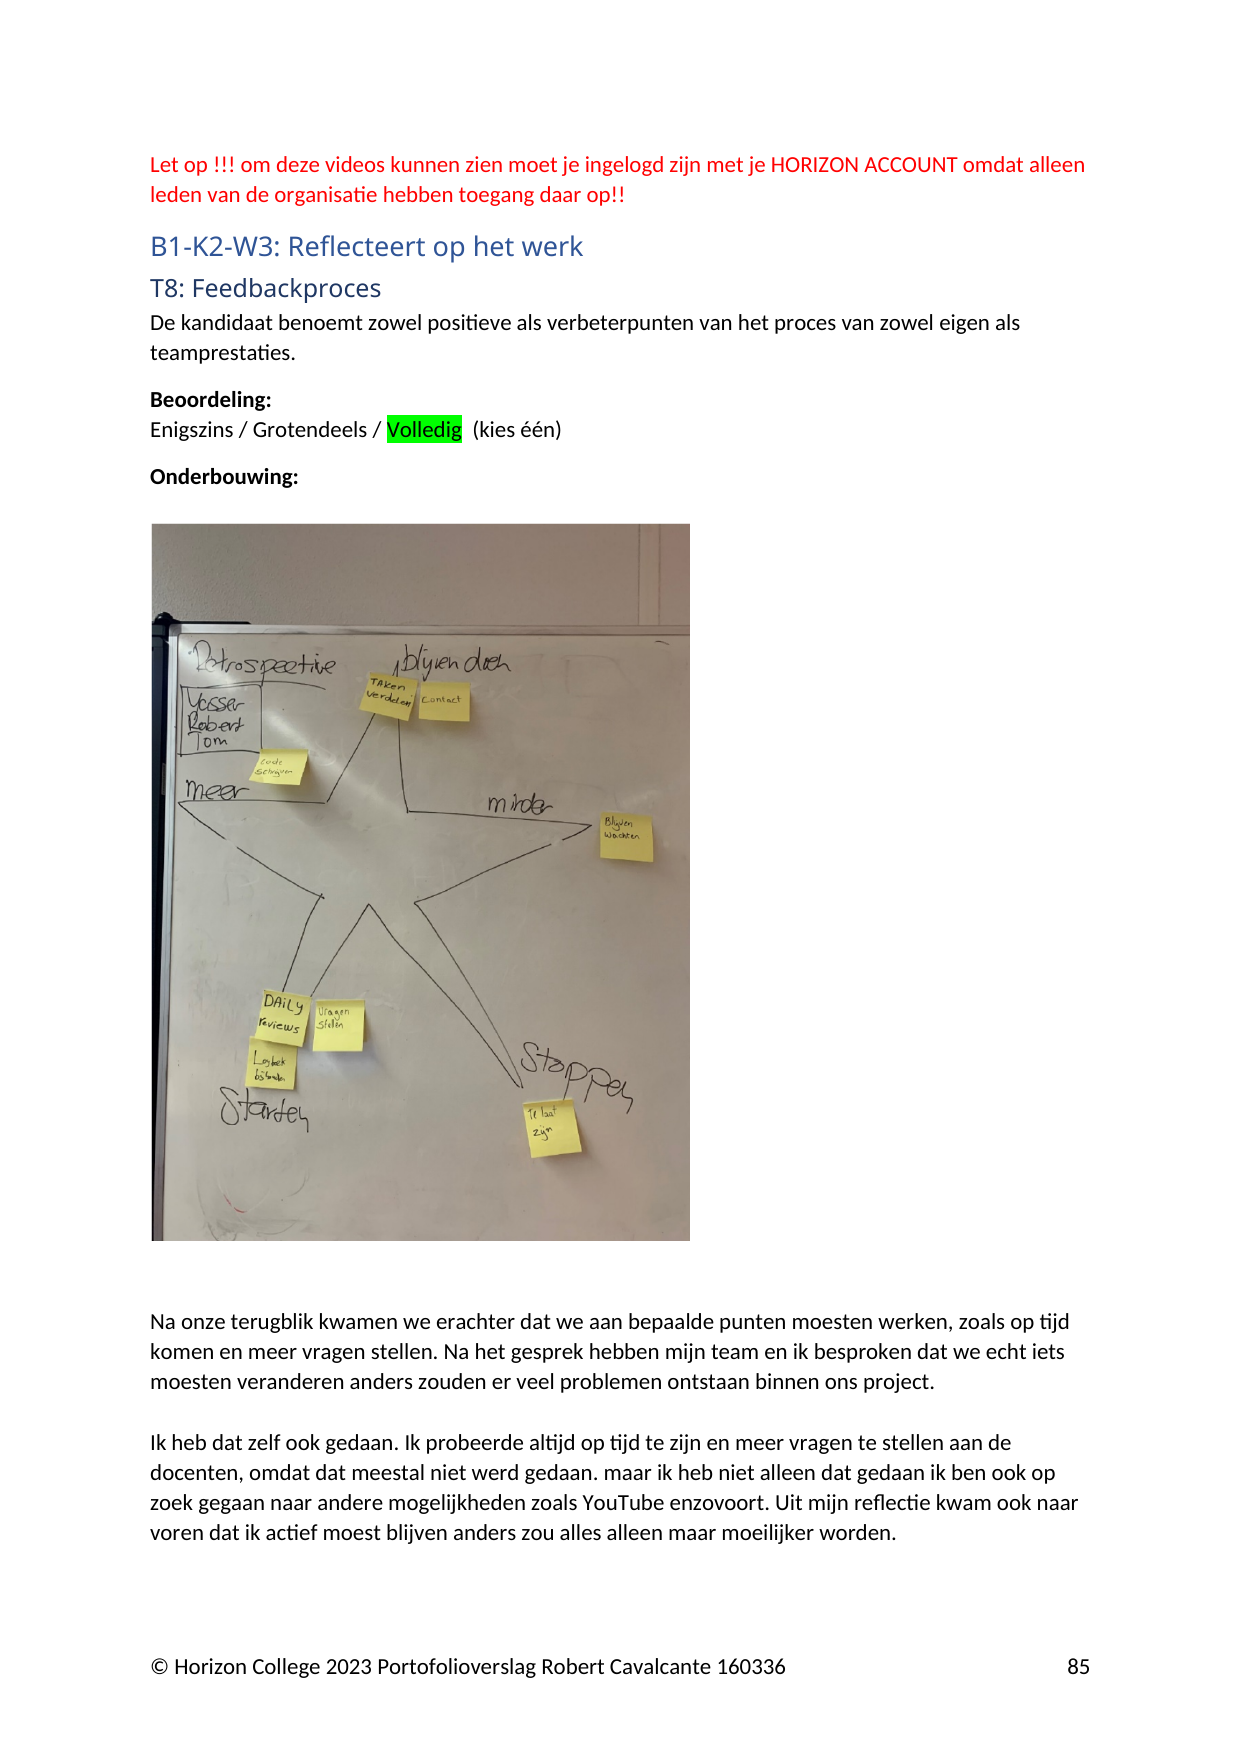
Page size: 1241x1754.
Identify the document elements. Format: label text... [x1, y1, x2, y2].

text T8: Feedbackproces [150, 271, 1090, 305]
text Ik heb dat zelf ook gedaan. Ik probeerde altijd op tijd te zijn en meer vragen te stellen aan de docenten, omdat dat meestal niet werd gedaan. maar ik heb niet alleen dat gedaan ik ben ook op zoek gegaan naar andere mogelijkheden zoals YouTube enzovoort. Uit mijn reflectie kwam ook naar voren dat ik actief moest blijven anders zou alles alleen maar moeilijker worden. [150, 1428, 1090, 1576]
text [150, 150, 1090, 208]
text Na onze terugblik kwamen we erachter dat we aan bepaalde punten moesten werken, zoals op tijd komen en meer vragen stellen. Na het gesprek hebben mijn team en ik besproken dat we echt iets moesten veranderen anders zouden er veel problemen ontstaan binnen ons project. [150, 1307, 1090, 1395]
text Enigszins / Grotendeels / Volledig (kies één) [462, 415, 1090, 443]
text De kandidaat benoemt zowel positieve als verbeterpunten van het proces van zowel eigen als teamprestaties. [150, 308, 1090, 366]
text Onderbouwing: [150, 462, 1090, 490]
text Beoordeling: [150, 385, 1090, 413]
text Enigszins / Grotendeels / Volledig (kies één) [150, 415, 387, 443]
picture [152, 524, 690, 1240]
text B1-K2-W3: Reflecteert op het werk [150, 227, 1090, 264]
